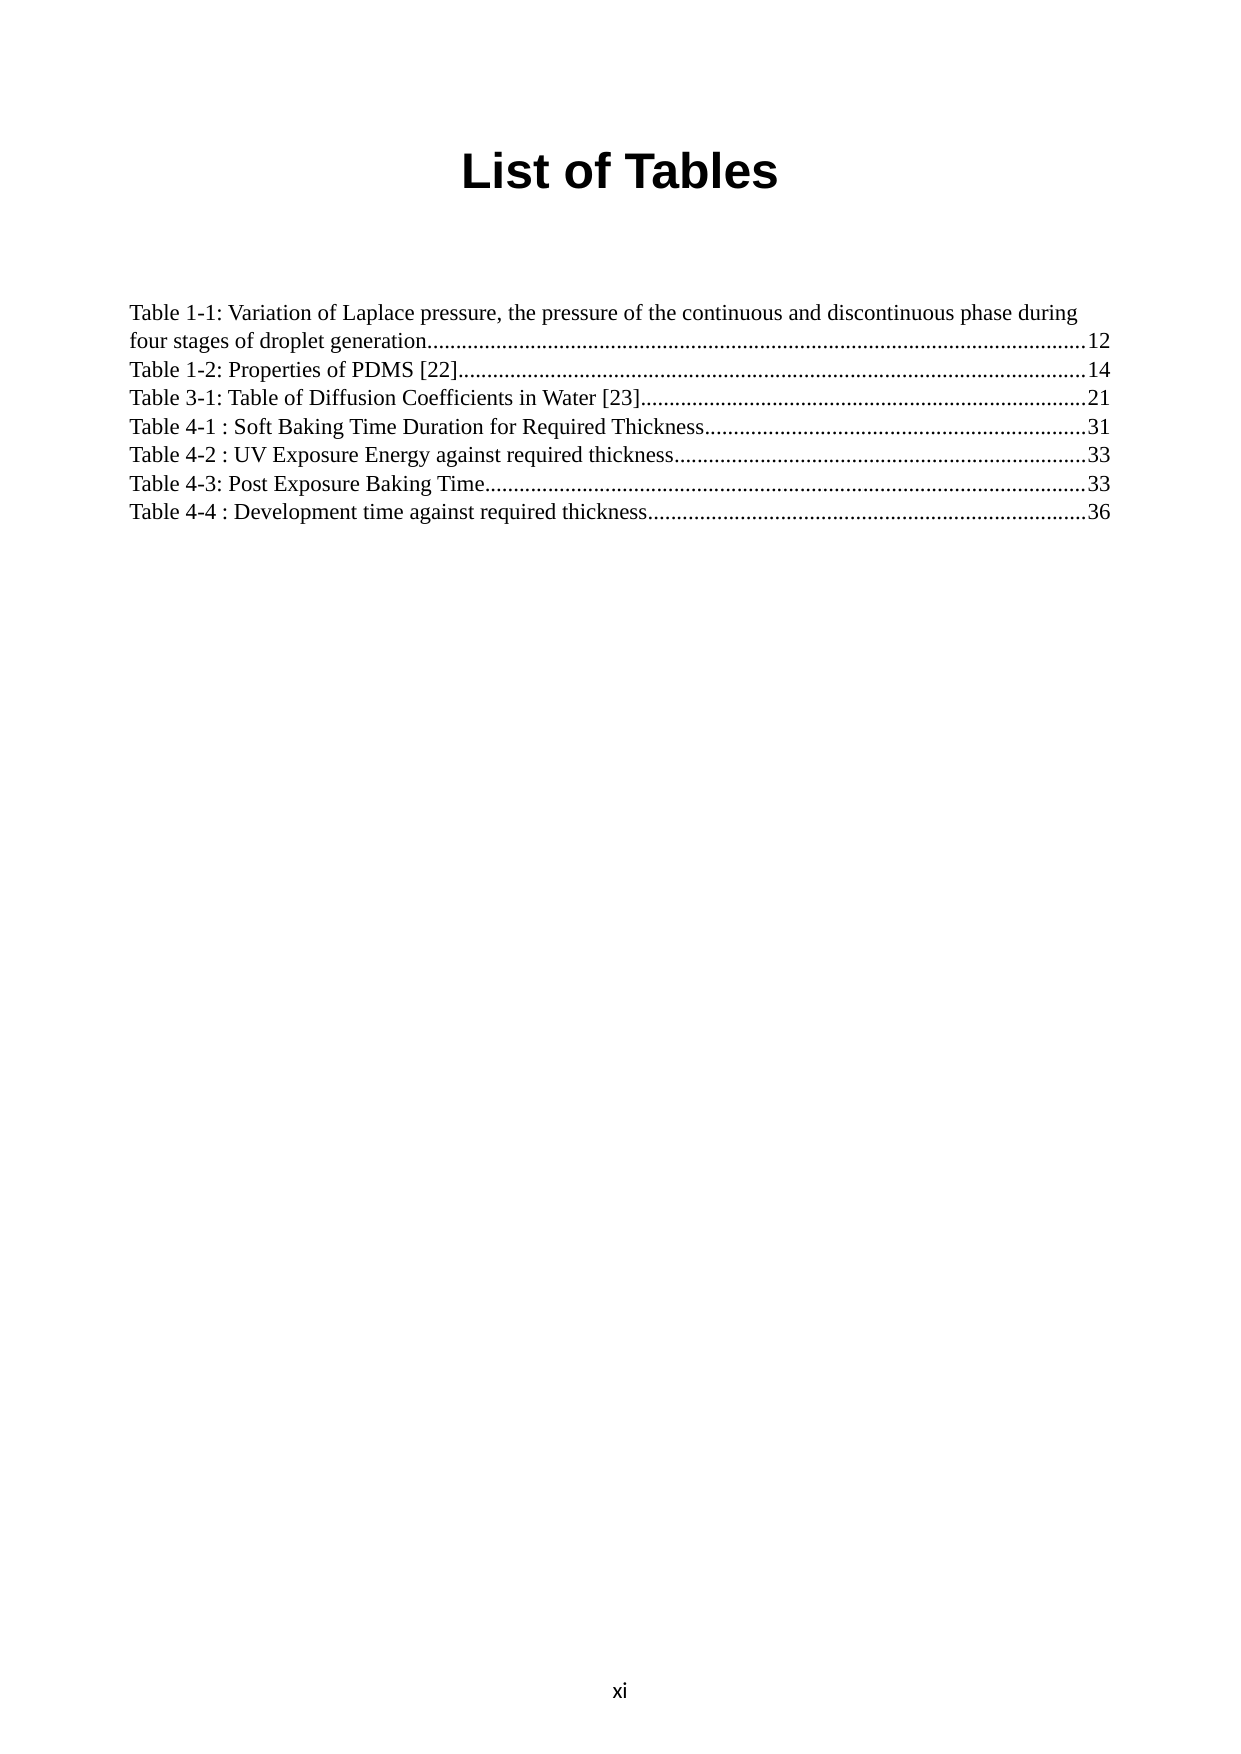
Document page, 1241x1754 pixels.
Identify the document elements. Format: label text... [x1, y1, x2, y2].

text Table 4-4 : Development time against required thickness 36 [129, 498, 1111, 524]
text Table 3-1: Table of Diffusion Coefficients in Water [23] 21 [129, 384, 1111, 411]
text Table 1-2: Properties of PDMS [22] 14 [129, 356, 1111, 382]
text Table 4-2 : UV Exposure Energy against required thickness 33 [129, 441, 1111, 468]
text Table 1-1: Variation of Laplace pressure, the pressure of the continuous and discontinuous phase during four stages of droplet generation. 12 [129, 299, 1111, 354]
text Table 4-1 : Soft Baking Time Duration for Required Thickness 31 [129, 413, 1111, 439]
text Table 4-3: Post Exposure Baking Time 33 [129, 470, 1111, 496]
text List of Tables [129, 142, 1111, 199]
